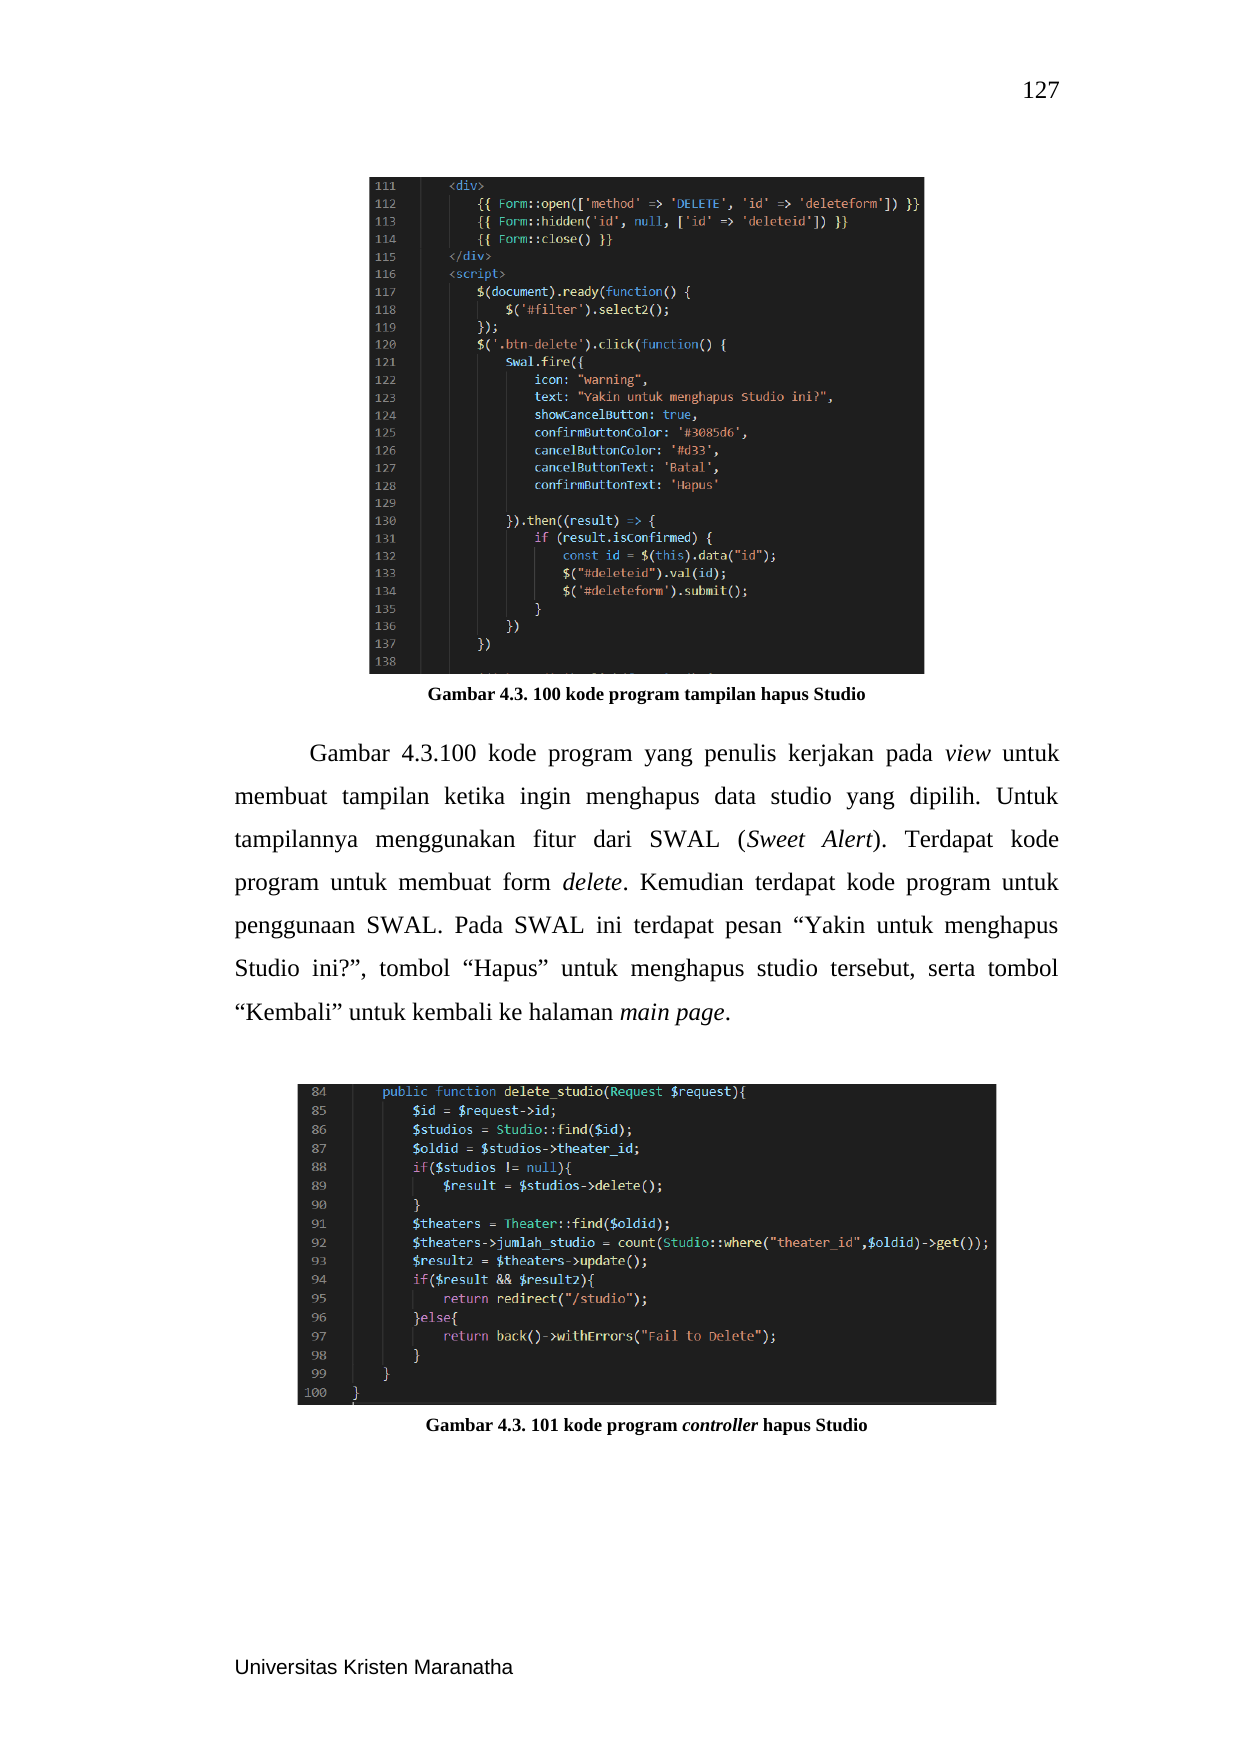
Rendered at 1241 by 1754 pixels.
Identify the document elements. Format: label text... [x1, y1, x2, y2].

picture [369, 177, 925, 674]
text Gambar 4.3.100 kode program yang penulis kerjakan pada view untuk membuat tampilan ketika ingin menghapus data studio yang dipilih. Untuk tampilannya menggunakan fitur dari SWAL (Sweet Alert). Terdapat kode program untuk membuat form delete. Kemudian terdapat kode program untuk penggunaan SWAL. Pada SWAL ini terdapat pesan “Yakin untuk menghapus Studio ini?”, tombol “Hapus” untuk menghapus studio tersebut, serta tombol “Kembali” untuk kembali ke halaman main page. [234, 738, 1059, 1025]
picture [297, 1084, 997, 1405]
